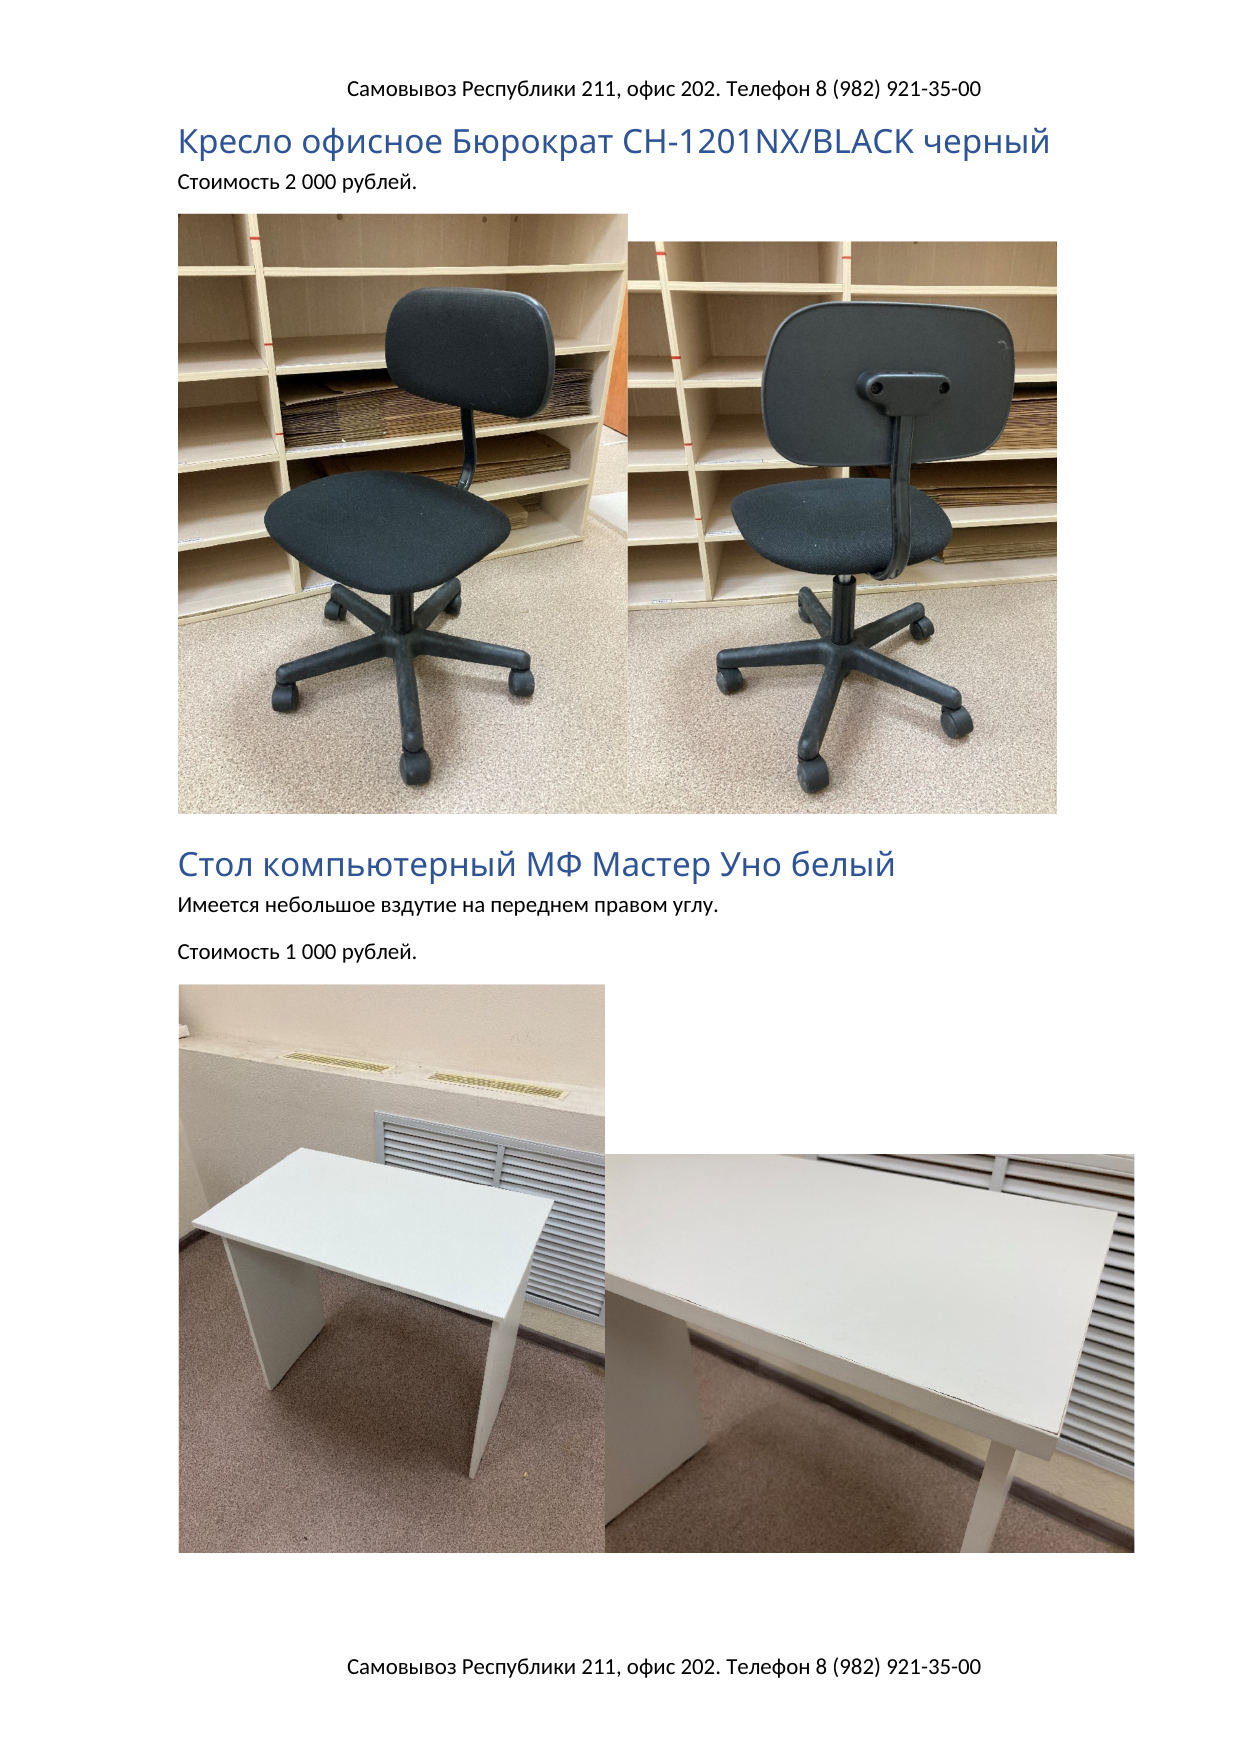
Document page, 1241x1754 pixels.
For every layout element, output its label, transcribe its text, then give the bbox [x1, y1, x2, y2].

subtitle Кресло офисное Бюрократ CH-1201NX/BLACK черный [177, 118, 1152, 163]
picture [628, 242, 1057, 813]
text Стоимость 1 000 рублей. [177, 937, 1152, 965]
text Стоимость 2 000 рублей. [177, 167, 1152, 195]
picture [179, 985, 1135, 1553]
picture [178, 214, 628, 813]
subtitle Стол компьютерный МФ Мастер Уно белый [177, 841, 1152, 887]
text Имеется небольшое вздутие на переднем правом углу. [177, 890, 1152, 918]
